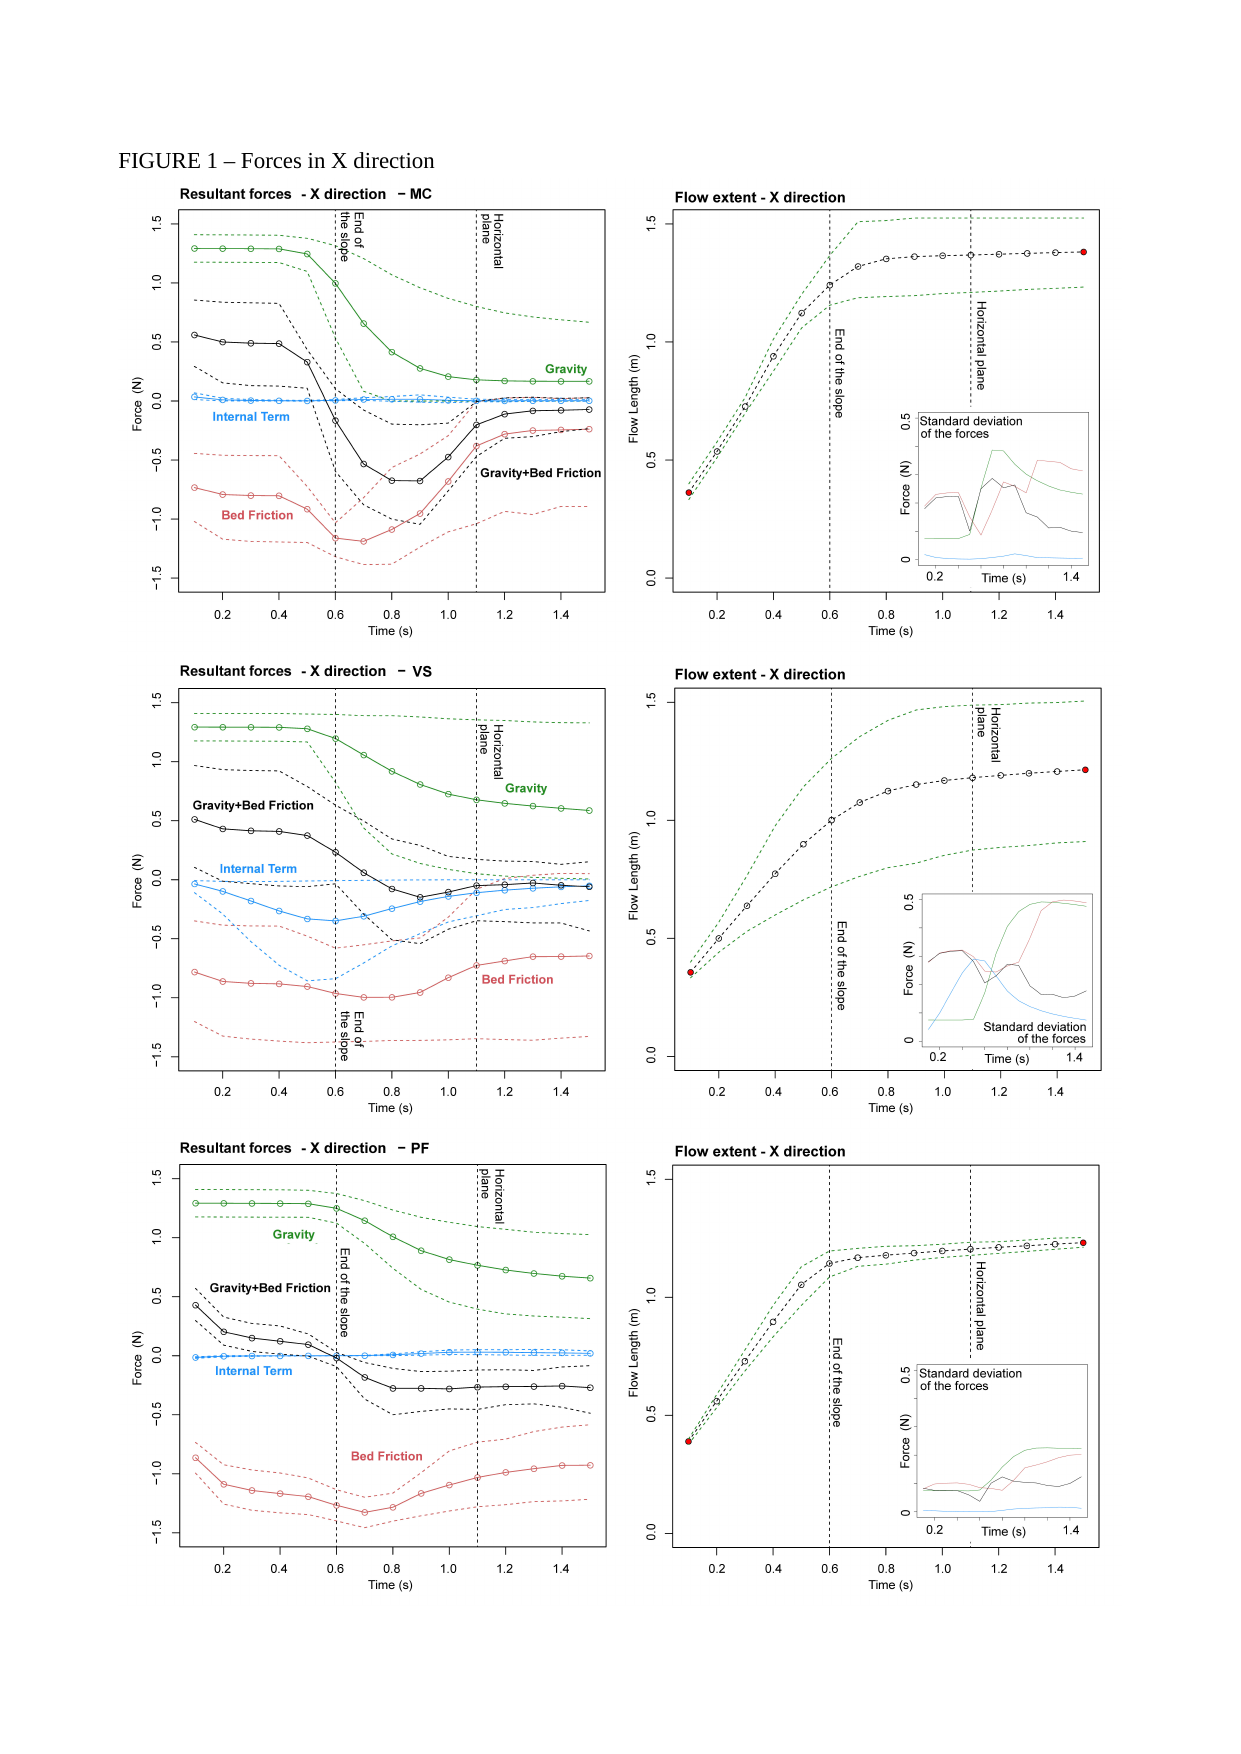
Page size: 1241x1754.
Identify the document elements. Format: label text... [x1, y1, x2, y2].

text FIGURE 1 – Forces in X direction [118, 148, 1122, 178]
picture [118, 655, 1123, 1129]
picture [118, 178, 1123, 652]
picture [118, 1132, 1123, 1606]
